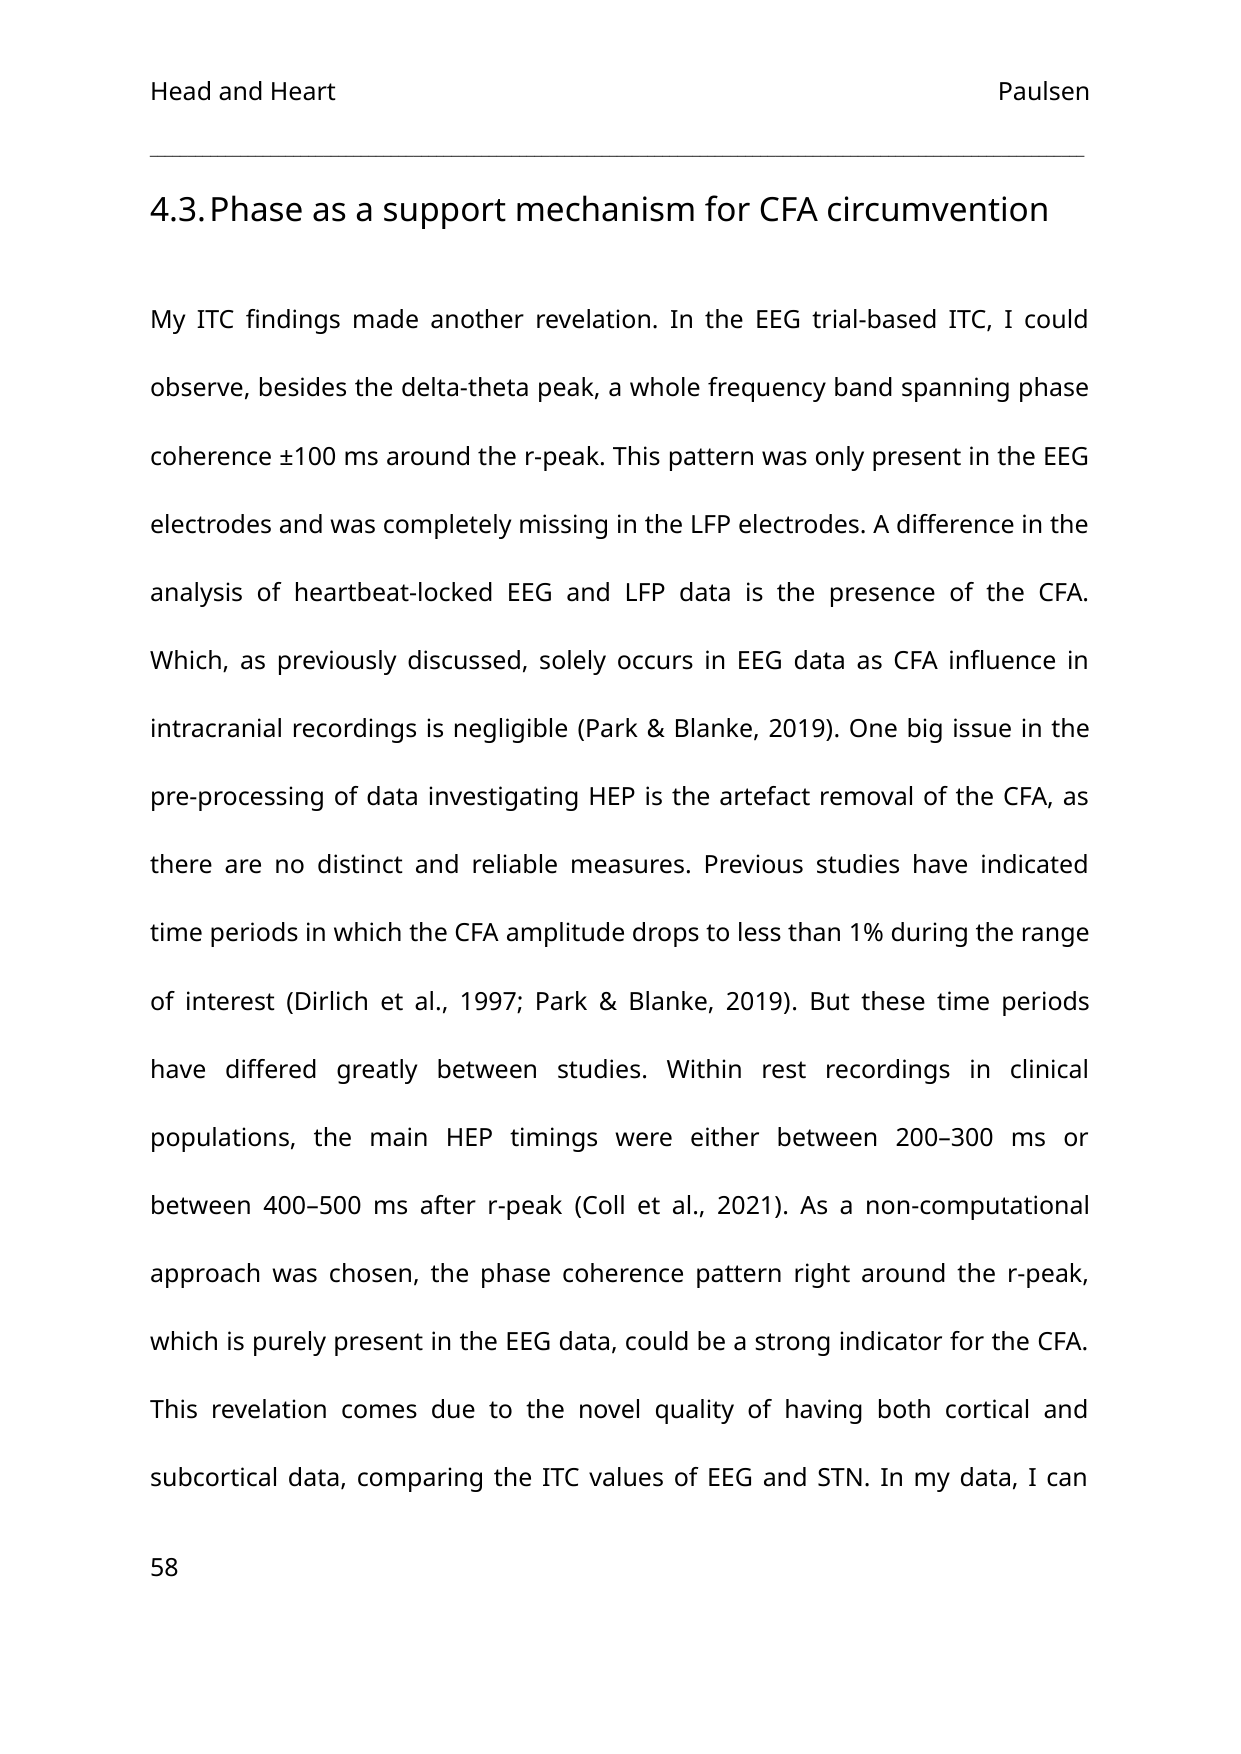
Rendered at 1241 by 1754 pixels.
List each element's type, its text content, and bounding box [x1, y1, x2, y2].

subtitle Phase as a support mechanism for CFA circumvention [150, 186, 1090, 231]
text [150, 302, 1090, 1494]
